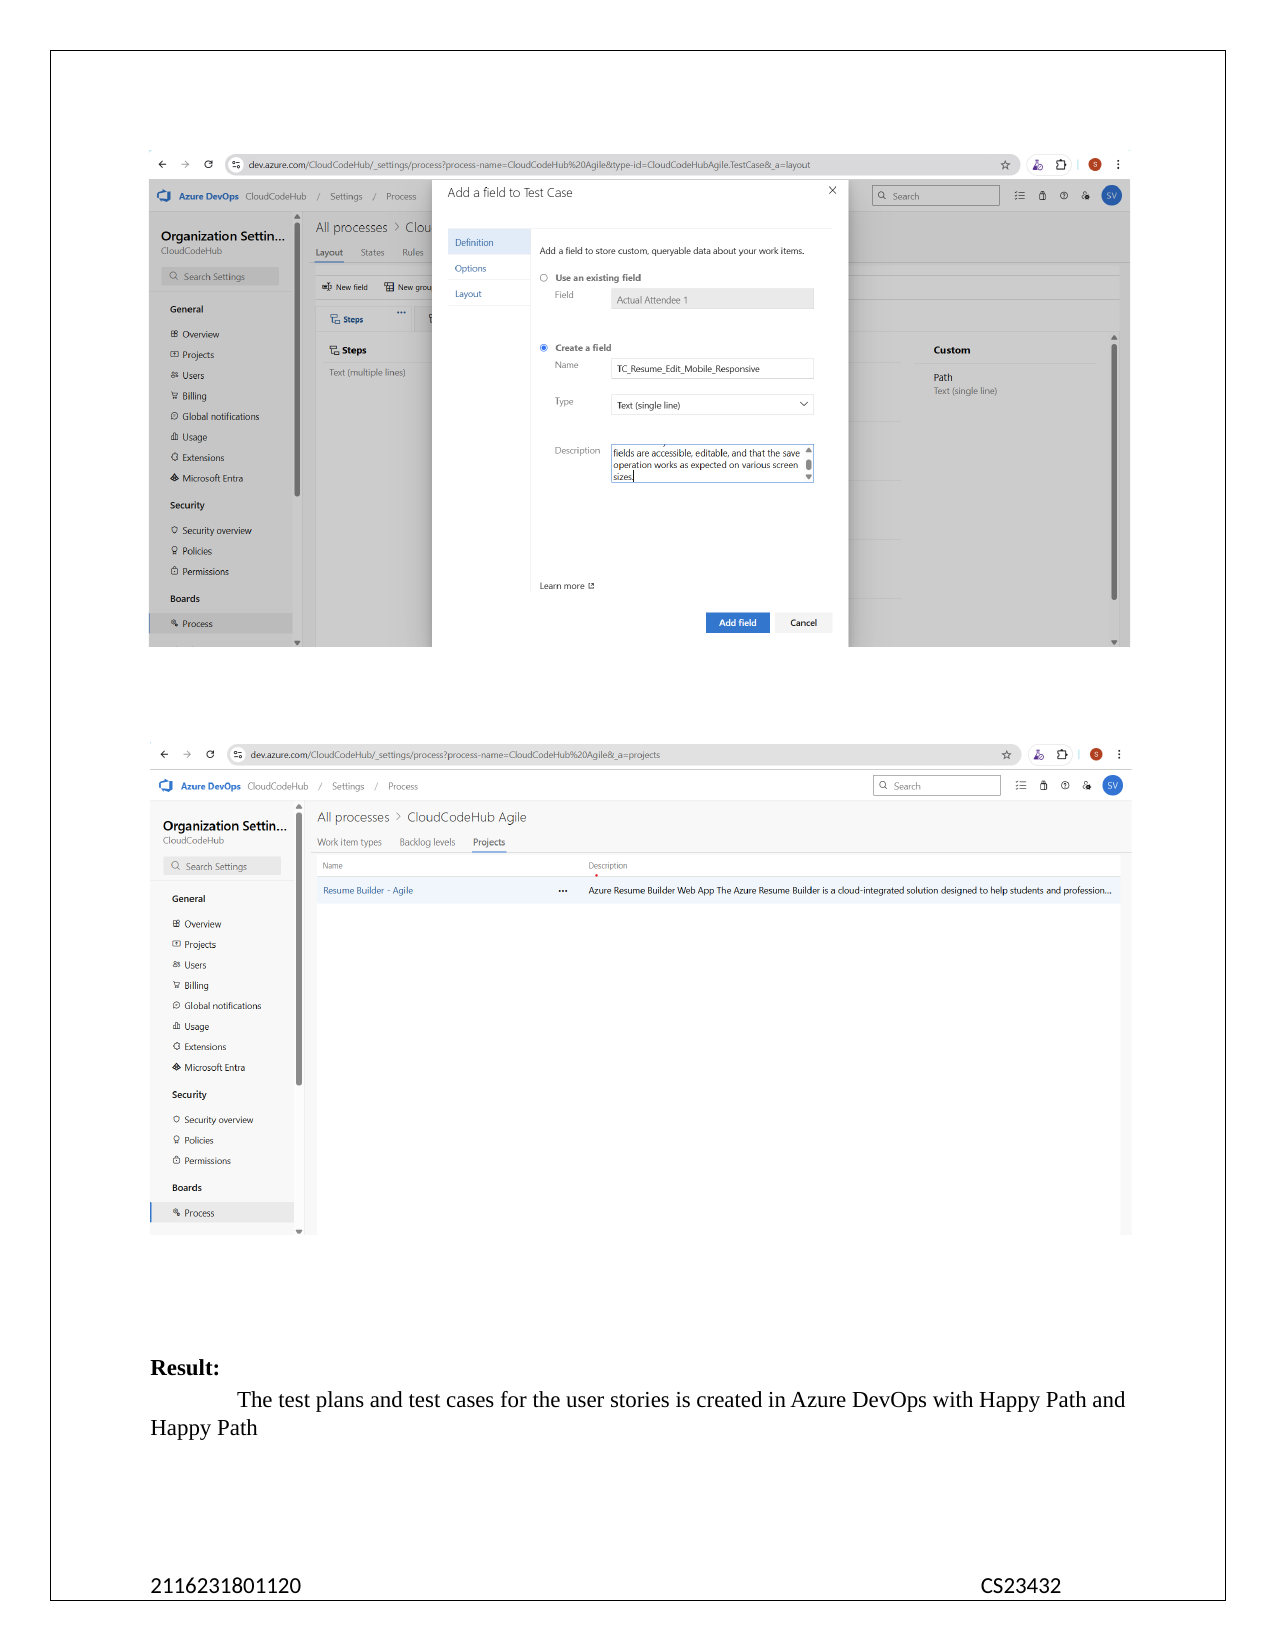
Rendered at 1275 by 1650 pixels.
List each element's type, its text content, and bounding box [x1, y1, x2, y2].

picture [148, 150, 1131, 647]
text Happy Path [150, 1414, 1126, 1441]
picture [150, 742, 1132, 1235]
text The test plans and test cases for the user stories is created in Azure DevOps with Happy Path and [150, 1386, 1127, 1412]
text Result: [150, 1354, 1132, 1381]
